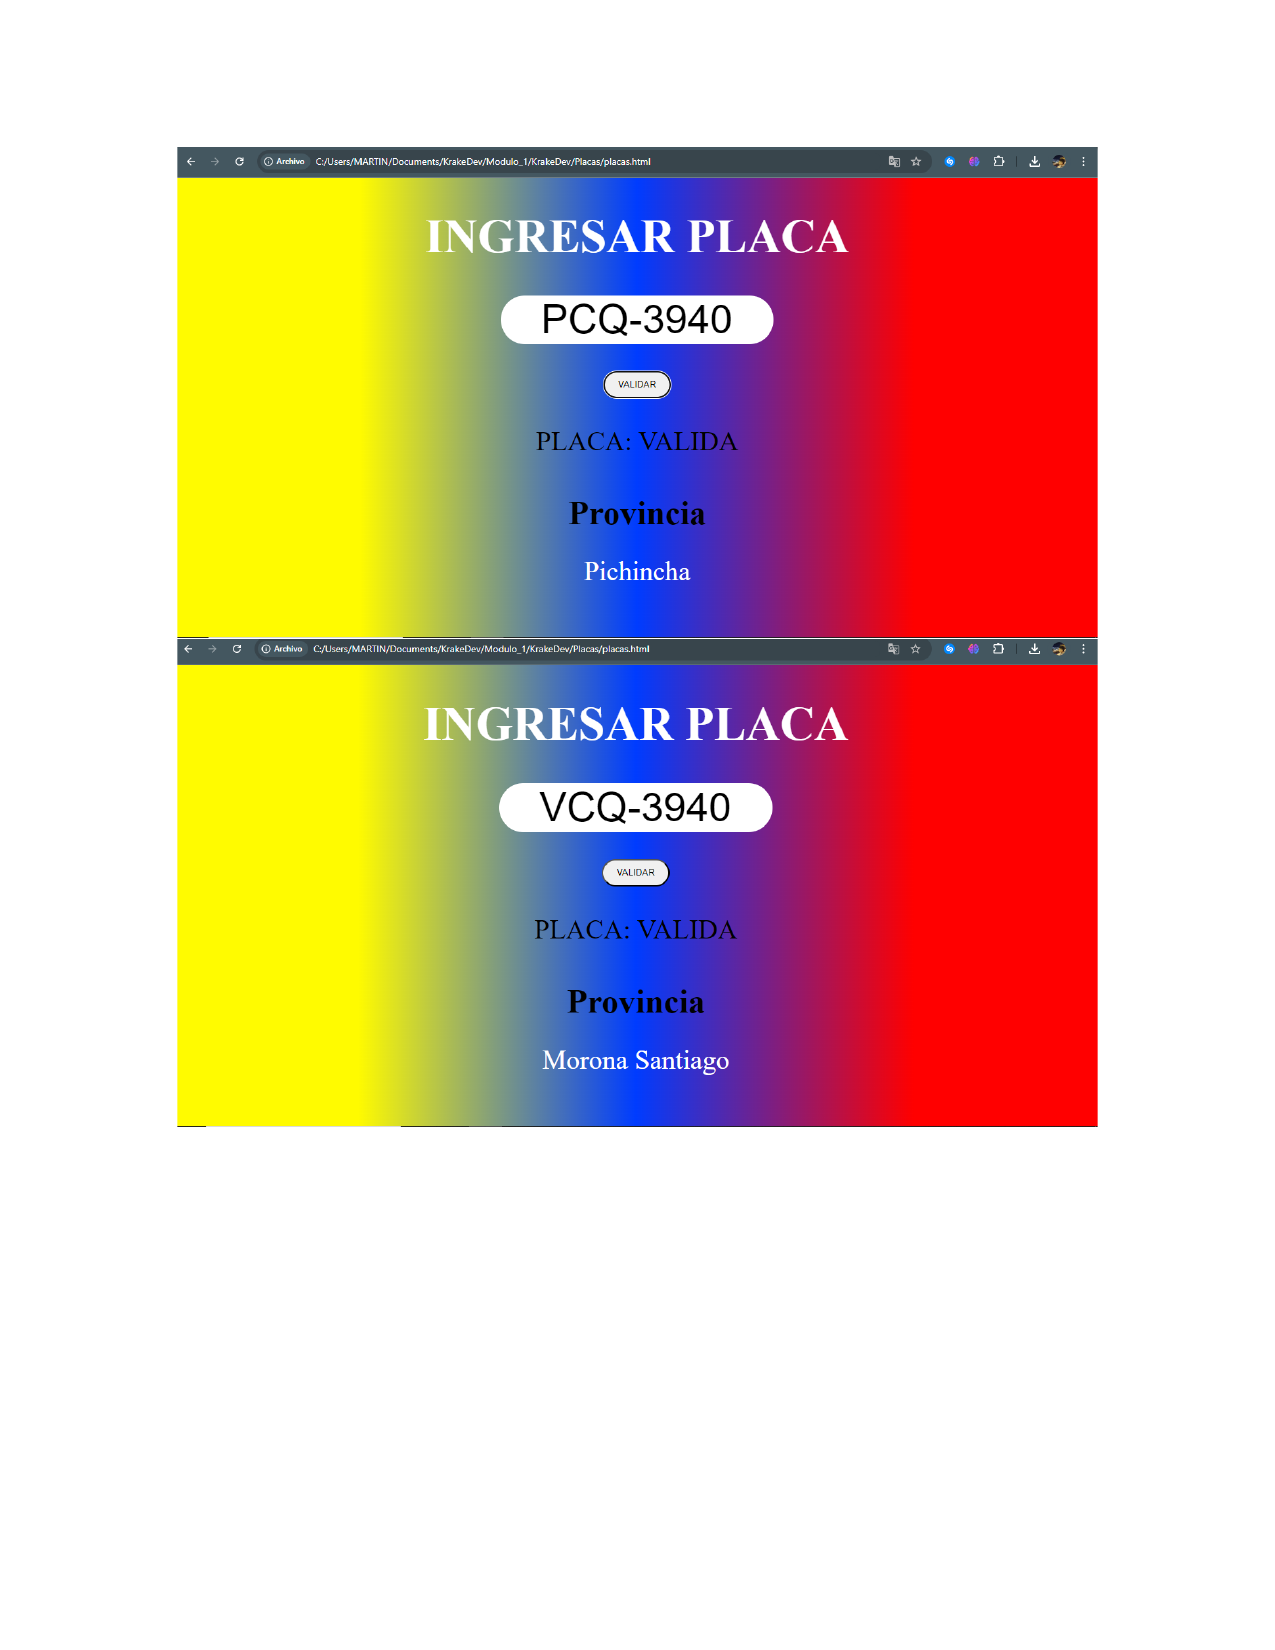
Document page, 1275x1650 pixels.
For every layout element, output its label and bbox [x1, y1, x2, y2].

picture [177, 147, 1098, 638]
picture [177, 639, 1098, 1127]
